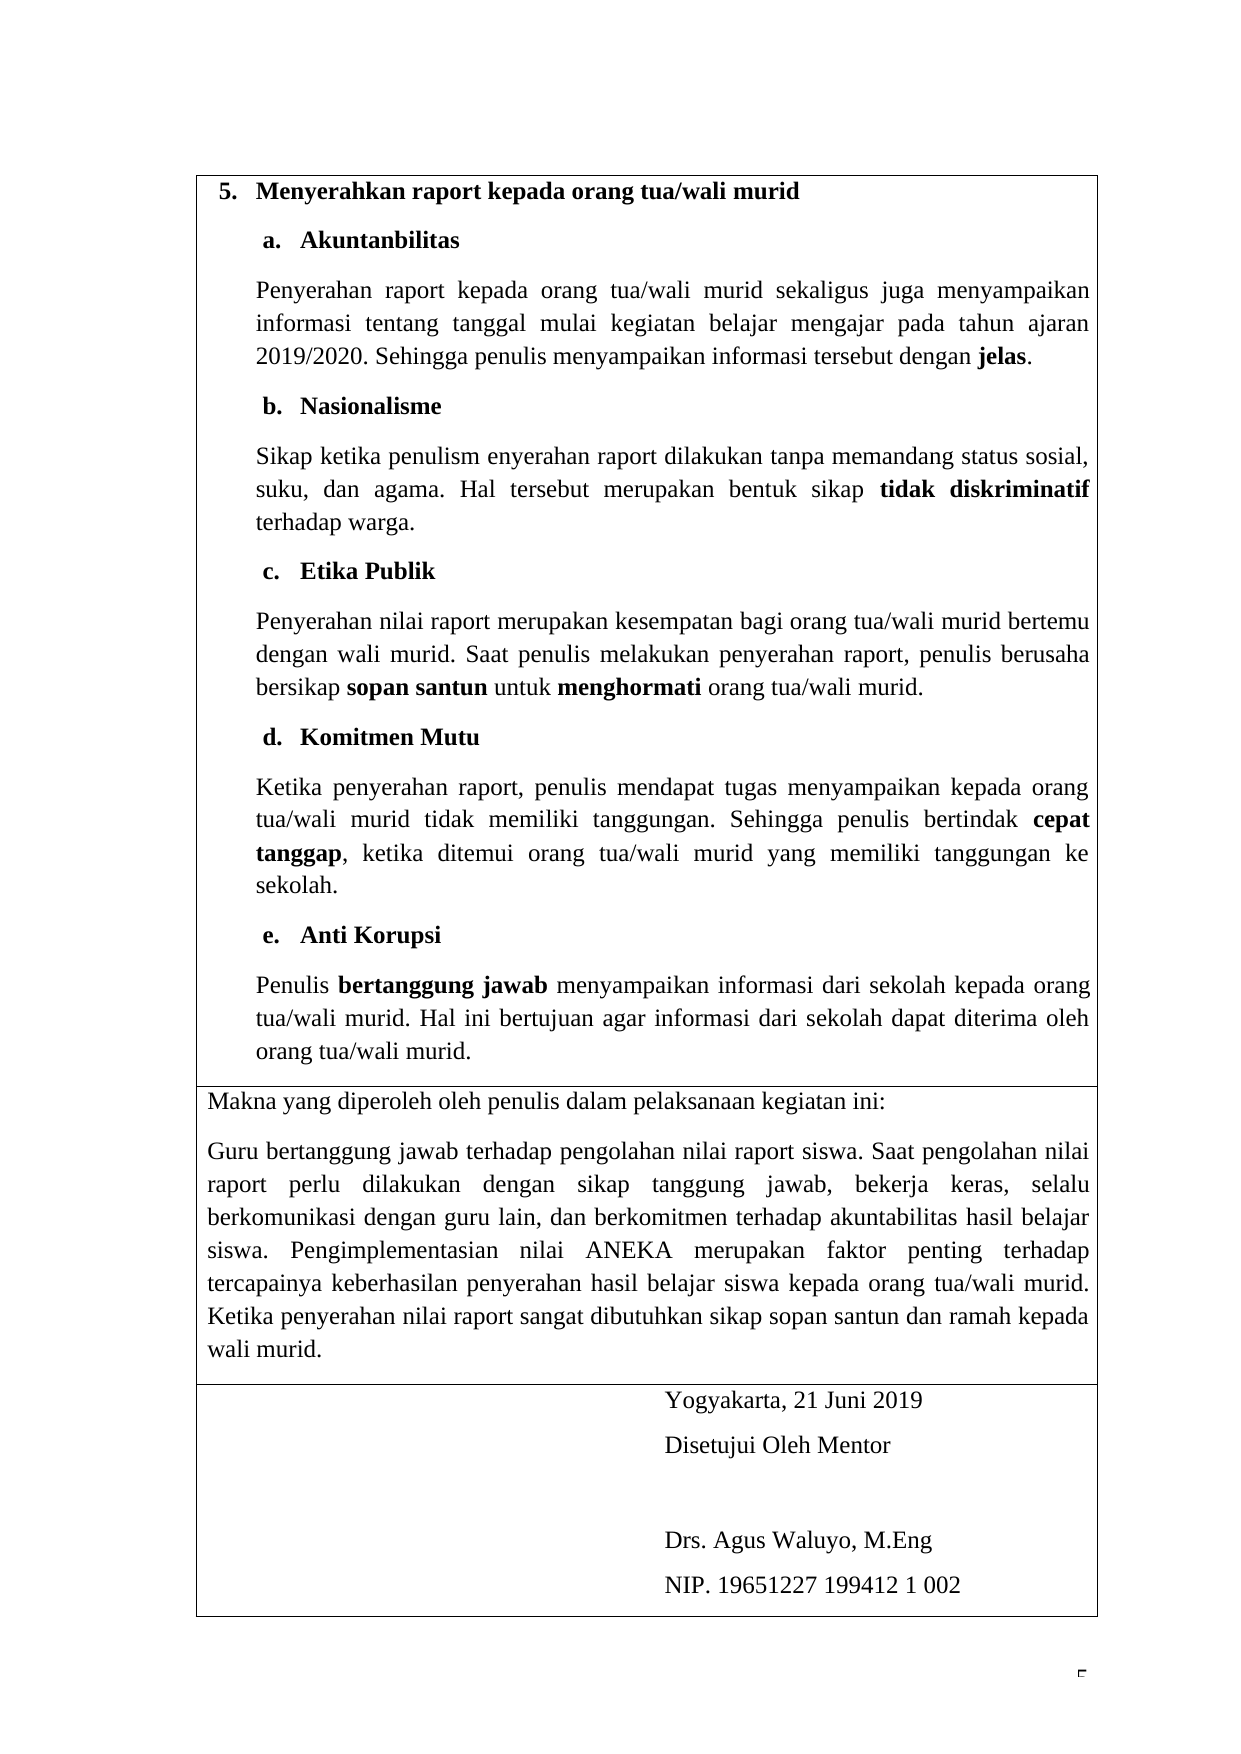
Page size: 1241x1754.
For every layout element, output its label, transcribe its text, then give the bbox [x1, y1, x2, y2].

table_cell Makna yang diperoleh oleh penulis dalam pelaksanaan kegiatan ini: Guru bertanggung jawab terhadap pengolahan nilai raport siswa. Saat pengolahan nilai raport perlu dilakukan dengan sikap tanggung jawab, bekerja keras, selalu berkomunikasi dengan guru lain, dan berkomitmen terhadap akuntabilitas hasil belajar siswa. Pengimplementasian nilai ANEKA merupakan faktor penting terhadap tercapainya keberhasilan penyerahan hasil belajar siswa kepada orang tua/wali murid. Ketika penyerahan nilai raport sangat dibutuhkan sikap sopan santun dan ramah kepada wali murid. [197, 1087, 1097, 1384]
table_cell Yogyakarta, 21 Juni 2019 Disetujui Oleh Mentor Drs. Agus Waluyo, M.Eng NIP. 19651227 199412 1 002 [197, 1385, 1097, 1616]
table_header Menyerahkan raport kepada orang tua/wali murid Akuntanbilitas Penyerahan raport kepada orang tua/wali murid sekaligus juga menyampaikan informasi tentang tanggal mulai kegiatan belajar mengajar pada tahun ajaran 2019/2020. Sehingga penulis menyampaikan informasi tersebut dengan jelas. Nasionalisme Sikap ketika penulism enyerahan raport dilakukan tanpa memandang status sosial, suku, dan agama. Hal tersebut merupakan bentuk sikap tidak diskriminatif terhadap warga. Etika Publik Penyerahan nilai raport merupakan kesempatan bagi orang tua/wali murid bertemu dengan wali murid. Saat penulis melakukan penyerahan raport, penulis berusaha bersikap sopan santun untuk menghormati orang tua/wali murid. Komitmen Mutu Ketika penyerahan raport, penulis mendapat tugas menyampaikan kepada orang tua/wali murid tidak memiliki tanggungan. Sehingga penulis bertindak cepat tanggap, ketika ditemui orang tua/wali murid yang memiliki tanggungan ke sekolah. Anti Korupsi Penulis bertanggung jawab menyampaikan informasi dari sekolah kepada orang tua/wali murid. Hal ini bertujuan agar informasi dari sekolah dapat diterima oleh orang tua/wali murid. [197, 176, 1097, 1086]
